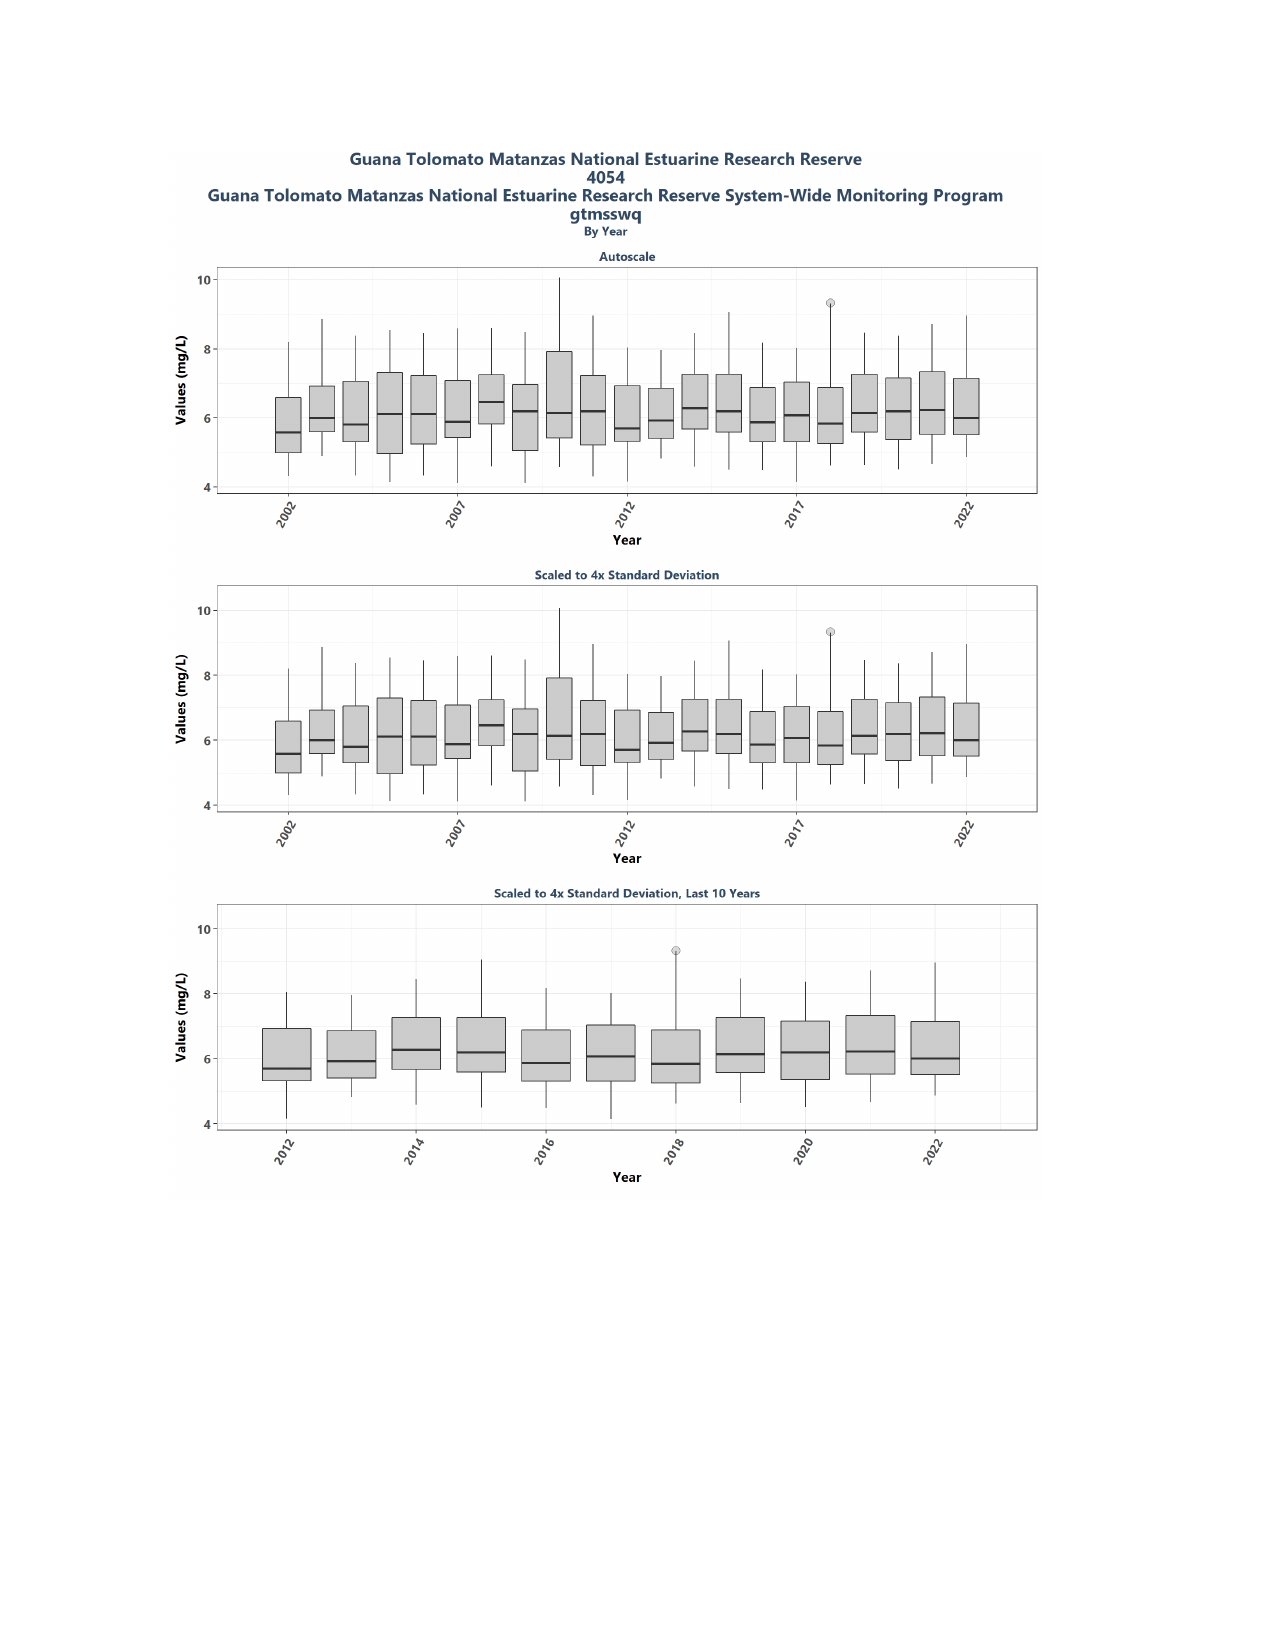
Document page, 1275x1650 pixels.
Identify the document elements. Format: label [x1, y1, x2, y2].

picture [168, 150, 1044, 1200]
